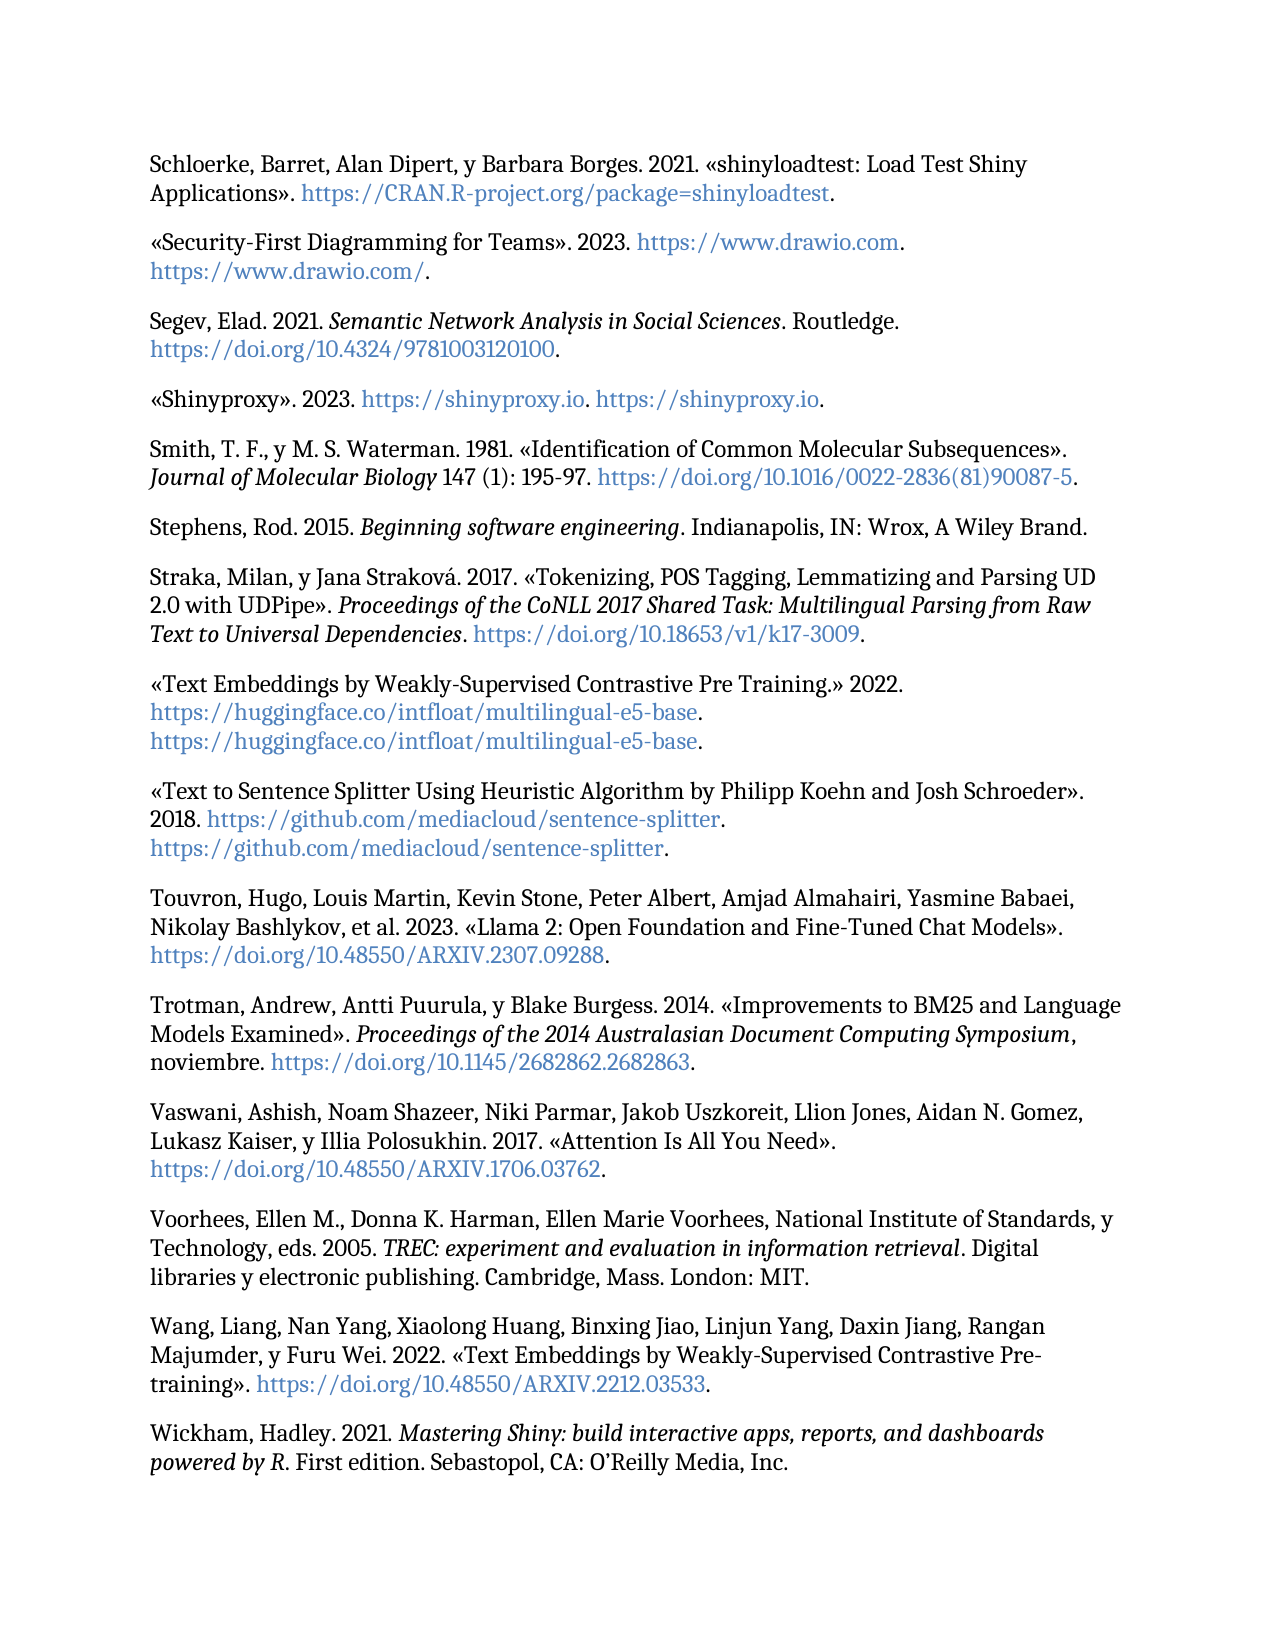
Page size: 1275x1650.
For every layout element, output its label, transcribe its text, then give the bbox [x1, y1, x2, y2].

text Wickham, Hadley. 2021. Mastering Shiny: build interactive apps, reports, and dashboards powered by R. First edition. Sebastopol, CA: O’Reilly Media, Inc. [150, 1419, 1125, 1477]
text «Text to Sentence Splitter Using Heuristic Algorithm by Philipp Koehn and Josh Schroeder». 2018. https://github.com/mediacloud/sentence-splitter. https://github.com/mediacloud/sentence-splitter. [150, 777, 1125, 863]
text Segev, Elad. 2021. Semantic Network Analysis in Social Sciences. Routledge. https://doi.org/10.4324/9781003120100. [150, 307, 1125, 364]
text Stephens, Rod. 2015. Beginning software engineering. Indianapolis, IN: Wrox, A Wiley Brand. [150, 513, 1125, 542]
text Straka, Milan, y Jana Straková. 2017. «Tokenizing, POS Tagging, Lemmatizing and Parsing UD 2.0 with UDPipe». Proceedings of the CoNLL 2017 Shared Task: Multilingual Parsing from Raw Text to Universal Dependencies. https://doi.org/10.18653/v1/k17-3009. [150, 562, 1125, 649]
text Trotman, Andrew, Antti Puurula, y Blake Burgess. 2014. «Improvements to BM25 and Language Models Examined». Proceedings of the 2014 Australasian Document Computing Symposium, noviembre. https://doi.org/10.1145/2682862.2682863. [150, 991, 1125, 1077]
text Vaswani, Ashish, Noam Shazeer, Niki Parmar, Jakob Uszkoreit, Llion Jones, Aidan N. Gomez, Lukasz Kaiser, y Illia Polosukhin. 2017. «Attention Is All You Need». https://doi.org/10.48550/ARXIV.1706.03762. [150, 1098, 1125, 1184]
text «Shinyproxy». 2023. https://shinyproxy.io. https://shinyproxy.io. [150, 385, 1125, 414]
text «Security-First Diagramming for Teams». 2023. https://www.drawio.com. https://www.drawio.com/. [150, 228, 1125, 286]
text Smith, T. F., y M. S. Waterman. 1981. «Identification of Common Molecular Subsequences». Journal of Molecular Biology 147 (1): 195-97. https://doi.org/10.1016/0022-2836(81)90087-5. [150, 434, 1125, 492]
text «Text Embeddings by Weakly-Supervised Contrastive Pre Training.» 2022. https://huggingface.co/intfloat/multilingual-e5-base. https://huggingface.co/intfloat/multilingual-e5-base. [150, 669, 1125, 756]
text Wang, Liang, Nan Yang, Xiaolong Huang, Binxing Jiao, Linjun Yang, Daxin Jiang, Rangan Majumder, y Furu Wei. 2022. «Text Embeddings by Weakly-Supervised Contrastive Pre-training». https://doi.org/10.48550/ARXIV.2212.03533. [150, 1312, 1125, 1398]
text Voorhees, Ellen M., Donna K. Harman, Ellen Marie Voorhees, National Institute of Standards, y Technology, eds. 2005. TREC: experiment and evaluation in information retrieval. Digital libraries y electronic publishing. Cambridge, Mass. London: MIT. [150, 1205, 1125, 1291]
text Touvron, Hugo, Louis Martin, Kevin Stone, Peter Albert, Amjad Almahairi, Yasmine Babaei, Nikolay Bashlykov, et al. 2023. «Llama 2: Open Foundation and Fine-Tuned Chat Models». https://doi.org/10.48550/ARXIV.2307.09288. [150, 884, 1125, 970]
text Schloerke, Barret, Alan Dipert, y Barbara Borges. 2021. «shinyloadtest: Load Test Shiny Applications». https://CRAN.R-project.org/package=shinyloadtest. [150, 150, 1125, 207]
